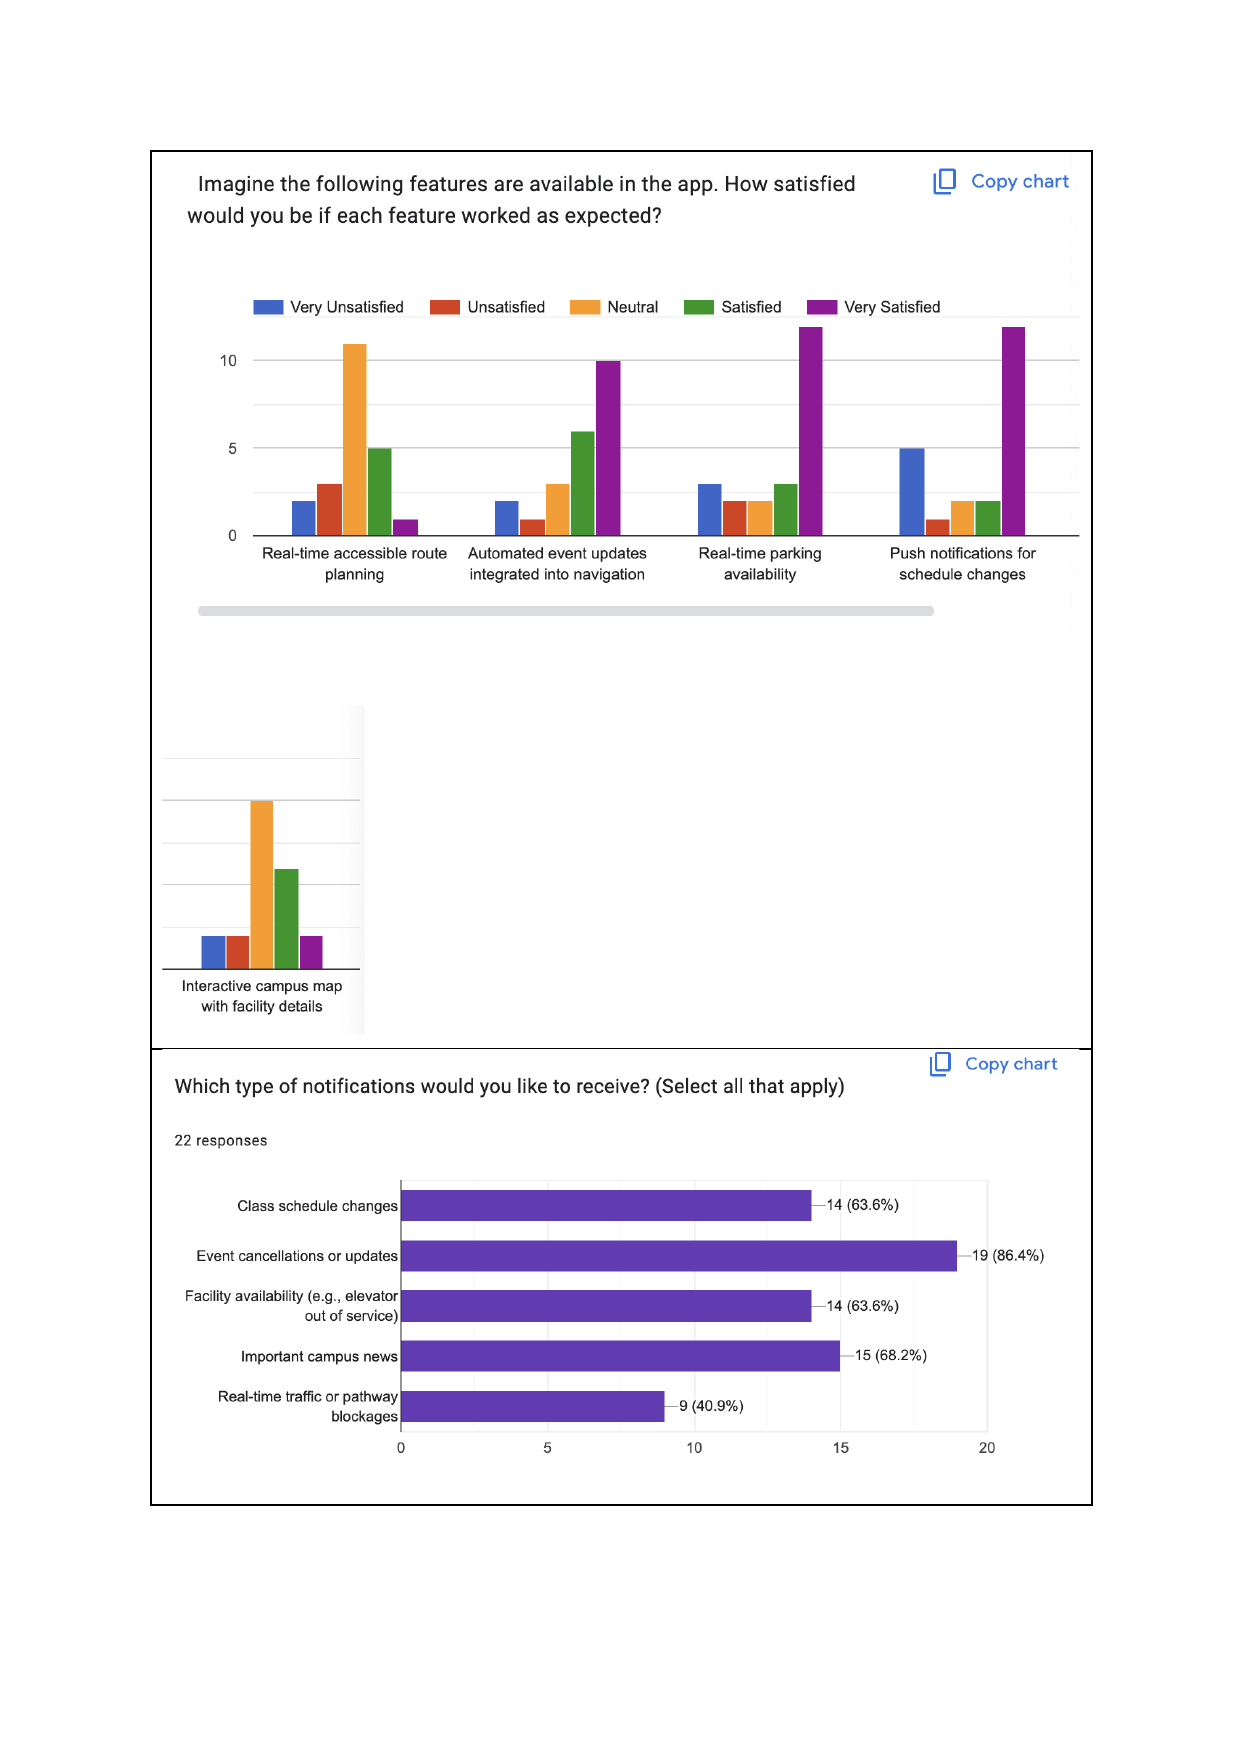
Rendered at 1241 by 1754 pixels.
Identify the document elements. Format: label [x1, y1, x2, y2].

table_cell [152, 1050, 1091, 1504]
picture [162, 1049, 1080, 1492]
picture [162, 152, 1080, 650]
table_cell [152, 152, 1091, 1047]
picture [162, 706, 365, 1035]
